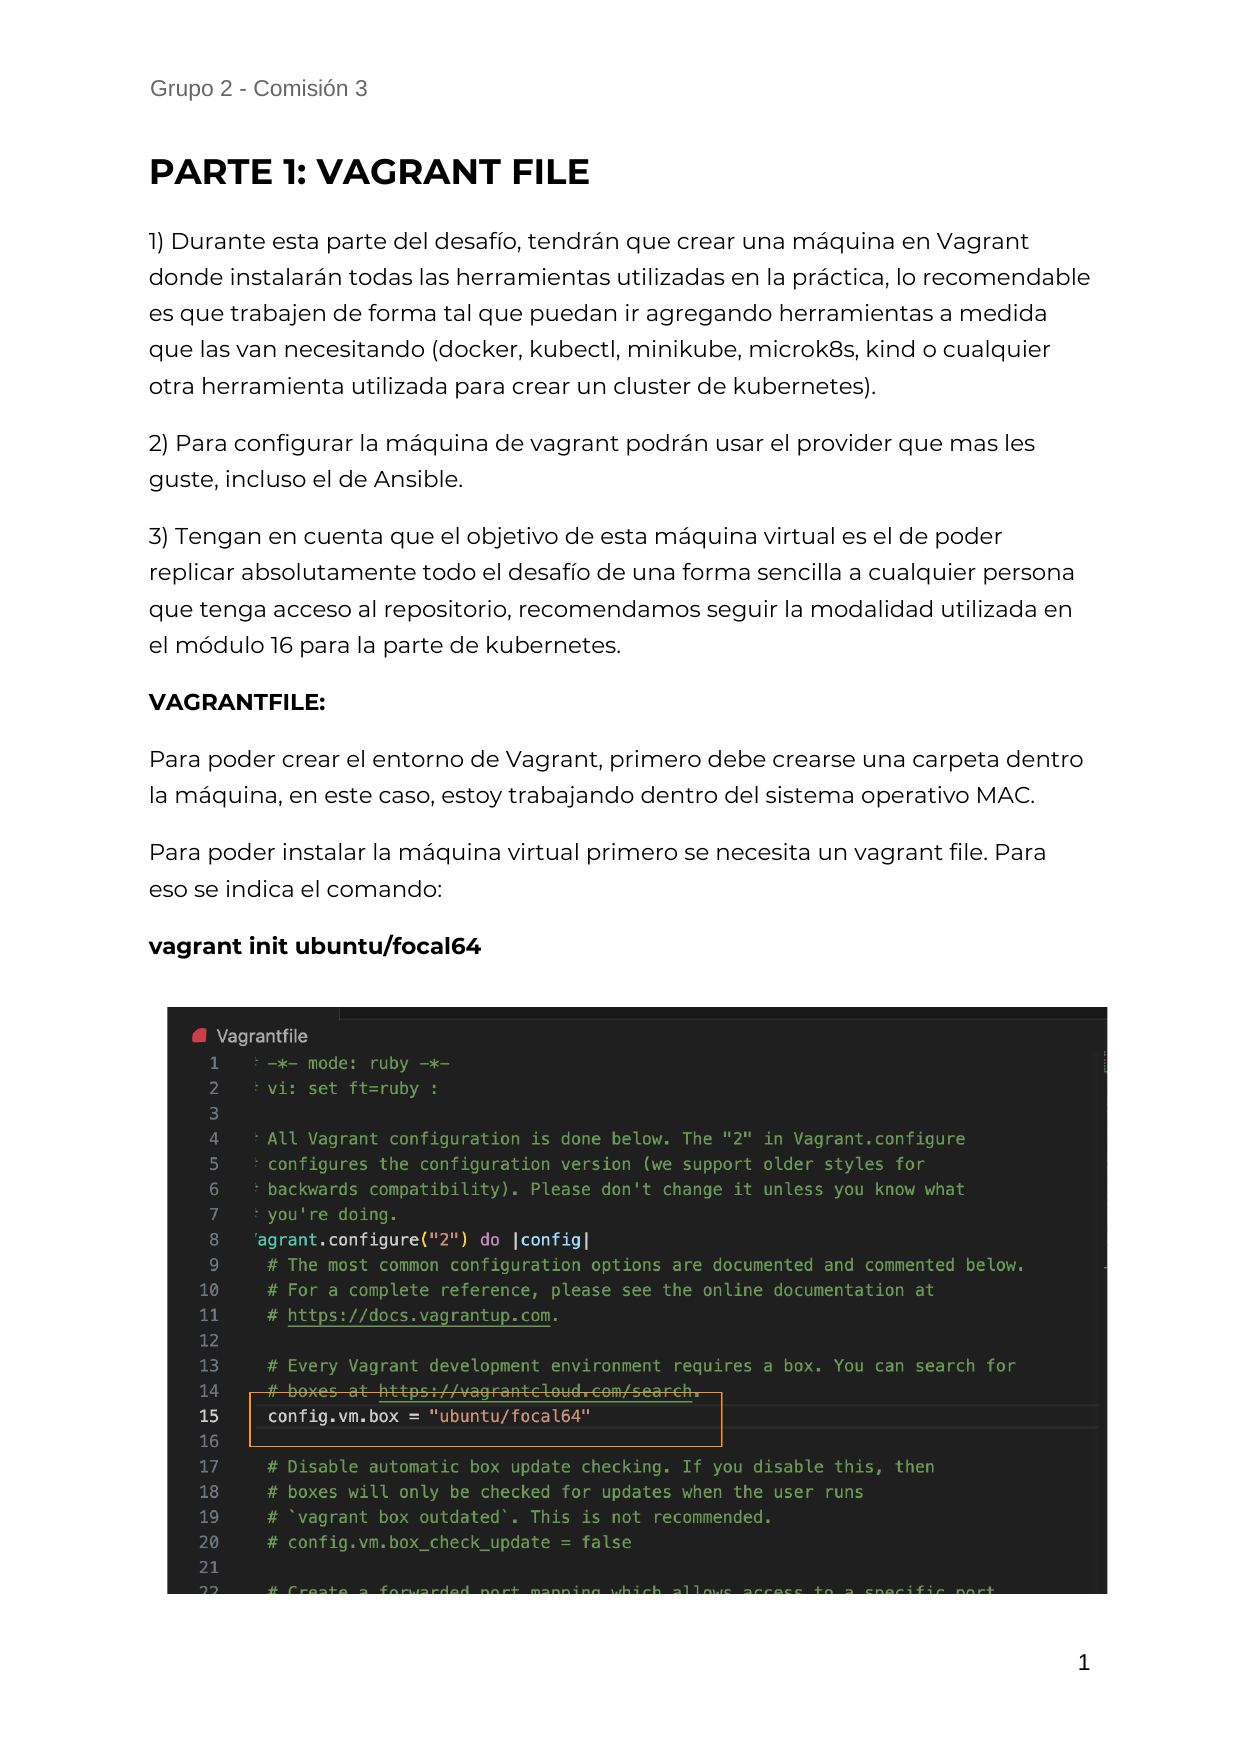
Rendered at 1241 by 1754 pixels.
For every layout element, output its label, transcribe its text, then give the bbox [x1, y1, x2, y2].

text 3) Tengan en cuenta que el objetivo de esta máquina virtual es el de poder replicar absolutamente todo el desafío de una forma sencilla a cualquier persona que tenga acceso al repositorio, recomendamos seguir la modalidad utilizada en el módulo 16 para la parte de kubernetes. [148, 522, 1092, 659]
text 1) Durante esta parte del desafío, tendrán que crear una máquina en Vagrant donde instalarán todas las herramientas utilizadas en la práctica, lo recomendable es que trabajen de forma tal que puedan ir agregando herramientas a medida que las van necesitando (docker, kubectl, minikube, microk8s, kind o cualquier otra herramienta utilizada para crear un cluster de kubernetes). [148, 227, 1092, 400]
text Para poder crear el entorno de Vagrant, primero debe crearse una carpeta dentro la máquina, en este caso, estoy trabajando dentro del sistema operativo MAC. [148, 745, 1092, 809]
picture [167, 1007, 1108, 1594]
text PARTE 1: VAGRANT FILE [148, 150, 1092, 193]
text vagrant init ubuntu/focal64 [148, 932, 1092, 960]
text 2) Para configurar la máquina de vagrant podrán usar el provider que mas les guste, incluso el de Ansible. [148, 429, 1092, 493]
text VAGRANTFILE: [148, 688, 1092, 716]
text Para poder instalar la máquina virtual primero se necesita un vagrant file. Para eso se indica el comando: [148, 839, 1092, 903]
